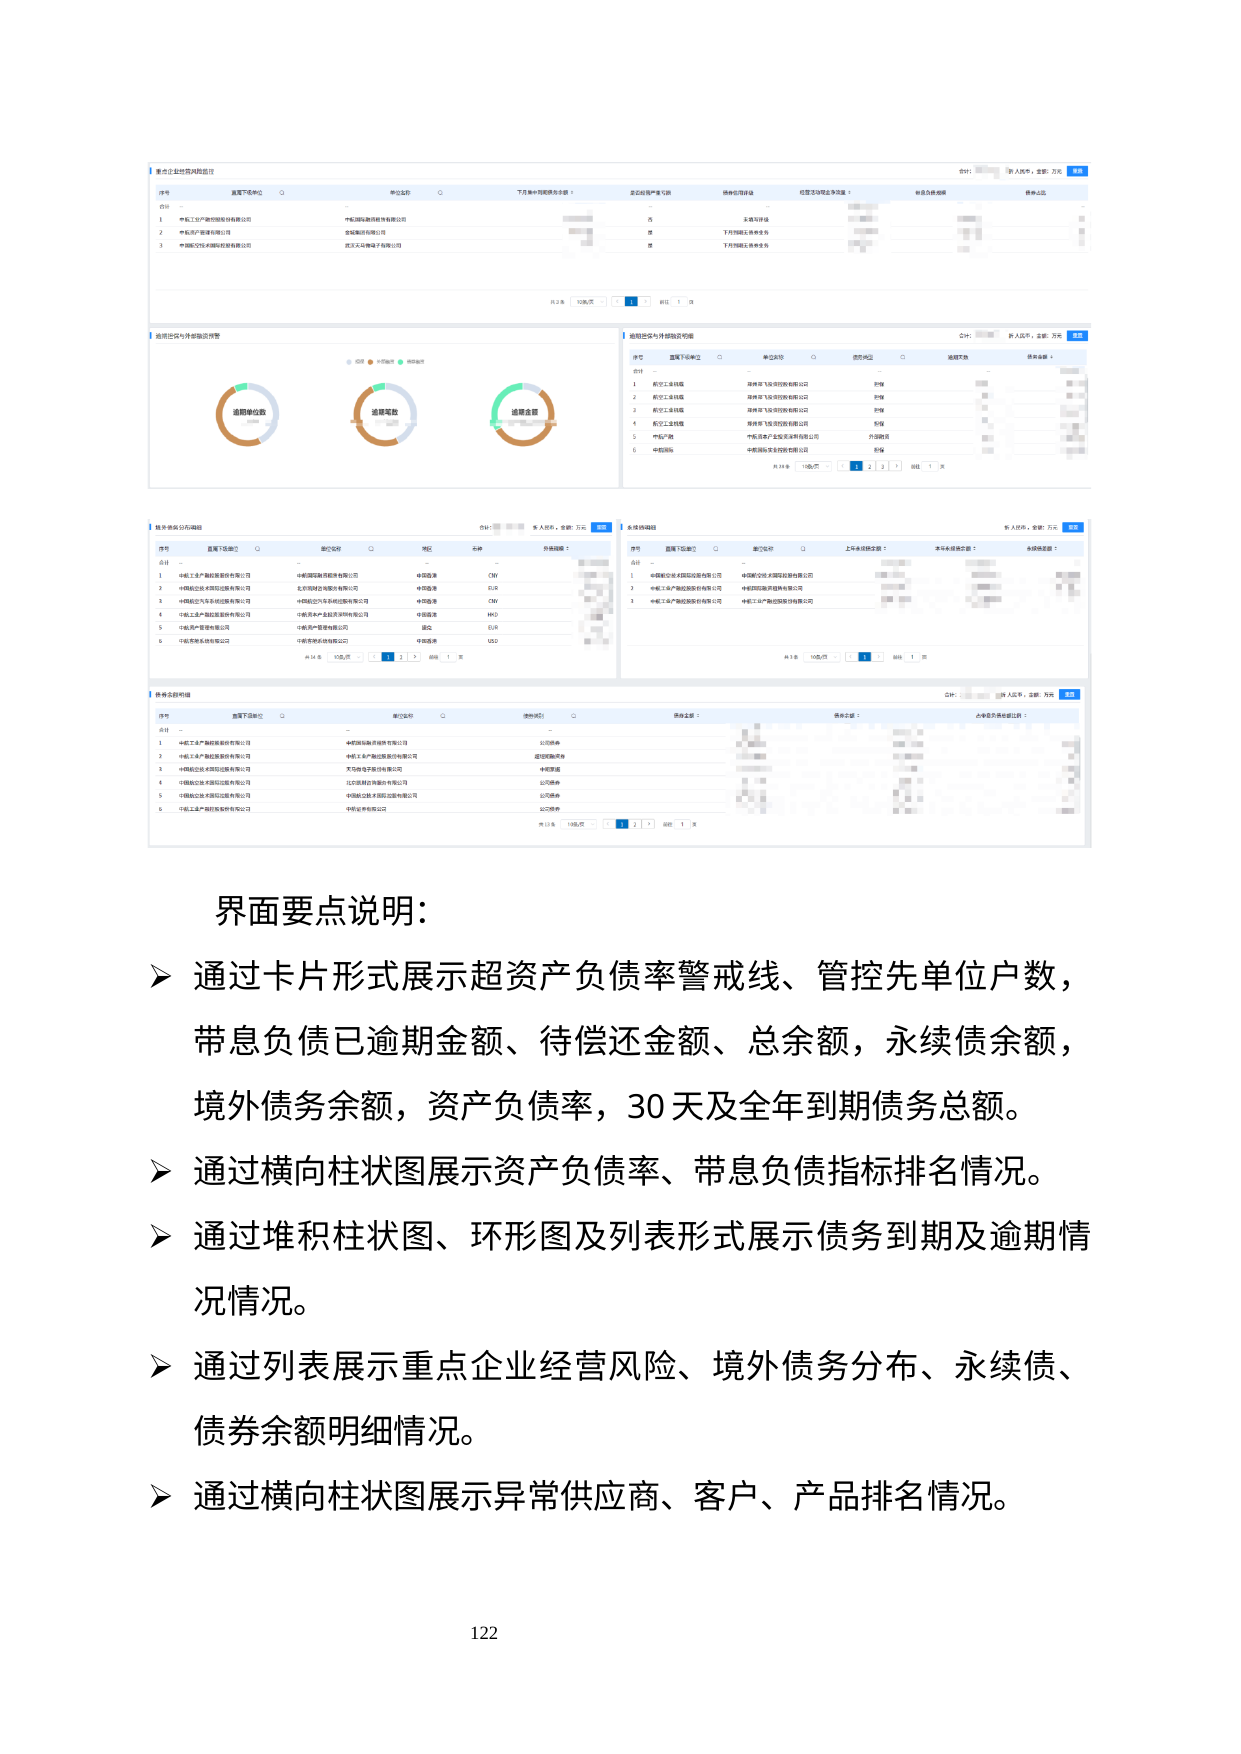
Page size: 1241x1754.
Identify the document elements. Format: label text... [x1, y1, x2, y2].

list 通过列表展示重点企业经营风险、境外债务分布、永续债、债券余额明细情况。 [148, 1332, 1092, 1462]
text 界面要点说明： [148, 877, 1092, 942]
picture [147, 162, 1092, 489]
list 通过横向柱状图展示异常供应商、客户、产品排名情况。 [148, 1462, 1092, 1527]
list 通过堆积柱状图、环形图及列表形式展示债务到期及逾期情况情况。 [148, 1202, 1092, 1332]
picture [147, 519, 1092, 848]
list 通过横向柱状图展示资产负债率、带息负债指标排名情况。 [148, 1137, 1092, 1202]
list 通过卡片形式展示超资产负债率警戒线、管控先单位户数，带息负债已逾期金额、待偿还金额、总余额，永续债余额，境外债务余额，资产负债率，30天及全年到期债务总额。 [148, 942, 1092, 1137]
